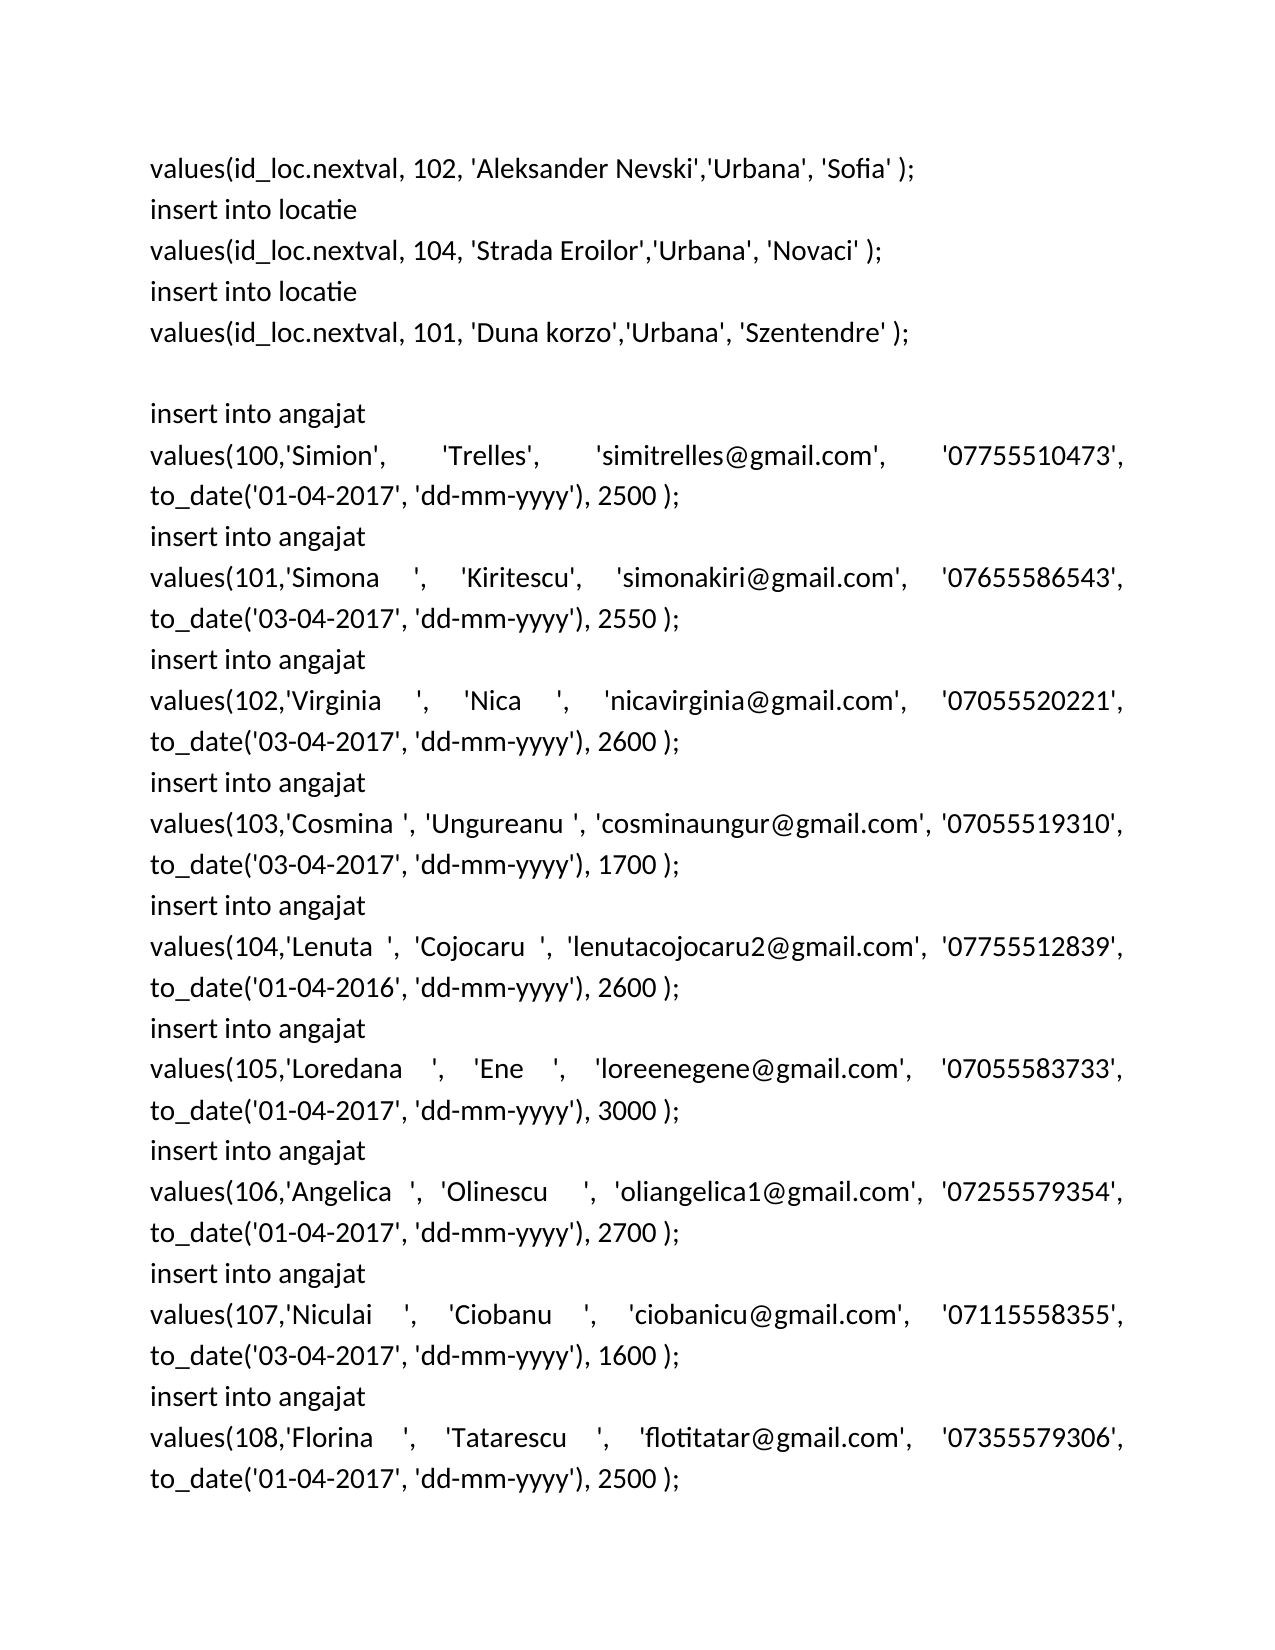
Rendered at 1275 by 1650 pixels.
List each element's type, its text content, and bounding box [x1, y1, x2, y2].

text values(104,'Lenuta ', 'Cojocaru ', 'lenutacojocaru2@gmail.com', '07755512839', to_date('01-04-2016', 'dd-mm-yyyy'), 2600 ); [150, 928, 1125, 1004]
text values(id_loc.nextval, 101, 'Duna korzo','Urbana', 'Szentendre' ); [150, 314, 1125, 349]
text values(id_loc.nextval, 104, 'Strada Eroilor','Urbana', 'Novaci' ); [150, 232, 1125, 267]
text insert into angajat [150, 887, 1125, 922]
text values(105,'Loredana ', 'Ene ', 'loreenegene@gmail.com', '07055583733', to_date('01-04-2017', 'dd-mm-yyyy'), 3000 ); [150, 1051, 1125, 1127]
text insert into angajat [150, 641, 1125, 677]
text values(107,'Niculai ', 'Ciobanu ', 'ciobanicu@gmail.com', '07115558355', to_date('03-04-2017', 'dd-mm-yyyy'), 1600 ); [150, 1296, 1125, 1373]
text values(102,'Virginia ', 'Nica ', 'nicavirginia@gmail.com', '07055520221', to_date('03-04-2017', 'dd-mm-yyyy'), 2600 ); [150, 682, 1125, 759]
text values(103,'Cosmina ', 'Ungureanu ', 'cosminaungur@gmail.com', '07055519310', to_date('03-04-2017', 'dd-mm-yyyy'), 1700 ); [150, 805, 1125, 882]
text insert into angajat [150, 1255, 1125, 1291]
text insert into angajat [150, 1010, 1125, 1045]
text values(100,'Simion', 'Trelles', 'simitrelles@gmail.com', '07755510473', to_date('01-04-2017', 'dd-mm-yyyy'), 2500 ); [150, 437, 1125, 513]
text insert into angajat [150, 1378, 1125, 1414]
text insert into angajat [150, 1132, 1125, 1168]
text insert into angajat [150, 764, 1125, 800]
text values(108,'Florina ', 'Tatarescu ', 'flotitatar@gmail.com', '07355579306', to_date('01-04-2017', 'dd-mm-yyyy'), 2500 ); [150, 1419, 1125, 1496]
text values(id_loc.nextval, 102, 'Aleksander Nevski','Urbana', 'Sofia' ); [150, 150, 1125, 186]
text insert into angajat [150, 396, 1125, 431]
text insert into locatie [150, 191, 1125, 227]
text insert into angajat [150, 518, 1125, 554]
text values(106,'Angelica ', 'Olinescu ', 'oliangelica1@gmail.com', '07255579354', to_date('01-04-2017', 'dd-mm-yyyy'), 2700 ); [150, 1173, 1125, 1250]
text values(101,'Simona ', 'Kiritescu', 'simonakiri@gmail.com', '07655586543', to_date('03-04-2017', 'dd-mm-yyyy'), 2550 ); [150, 559, 1125, 636]
text insert into locatie [150, 273, 1125, 308]
